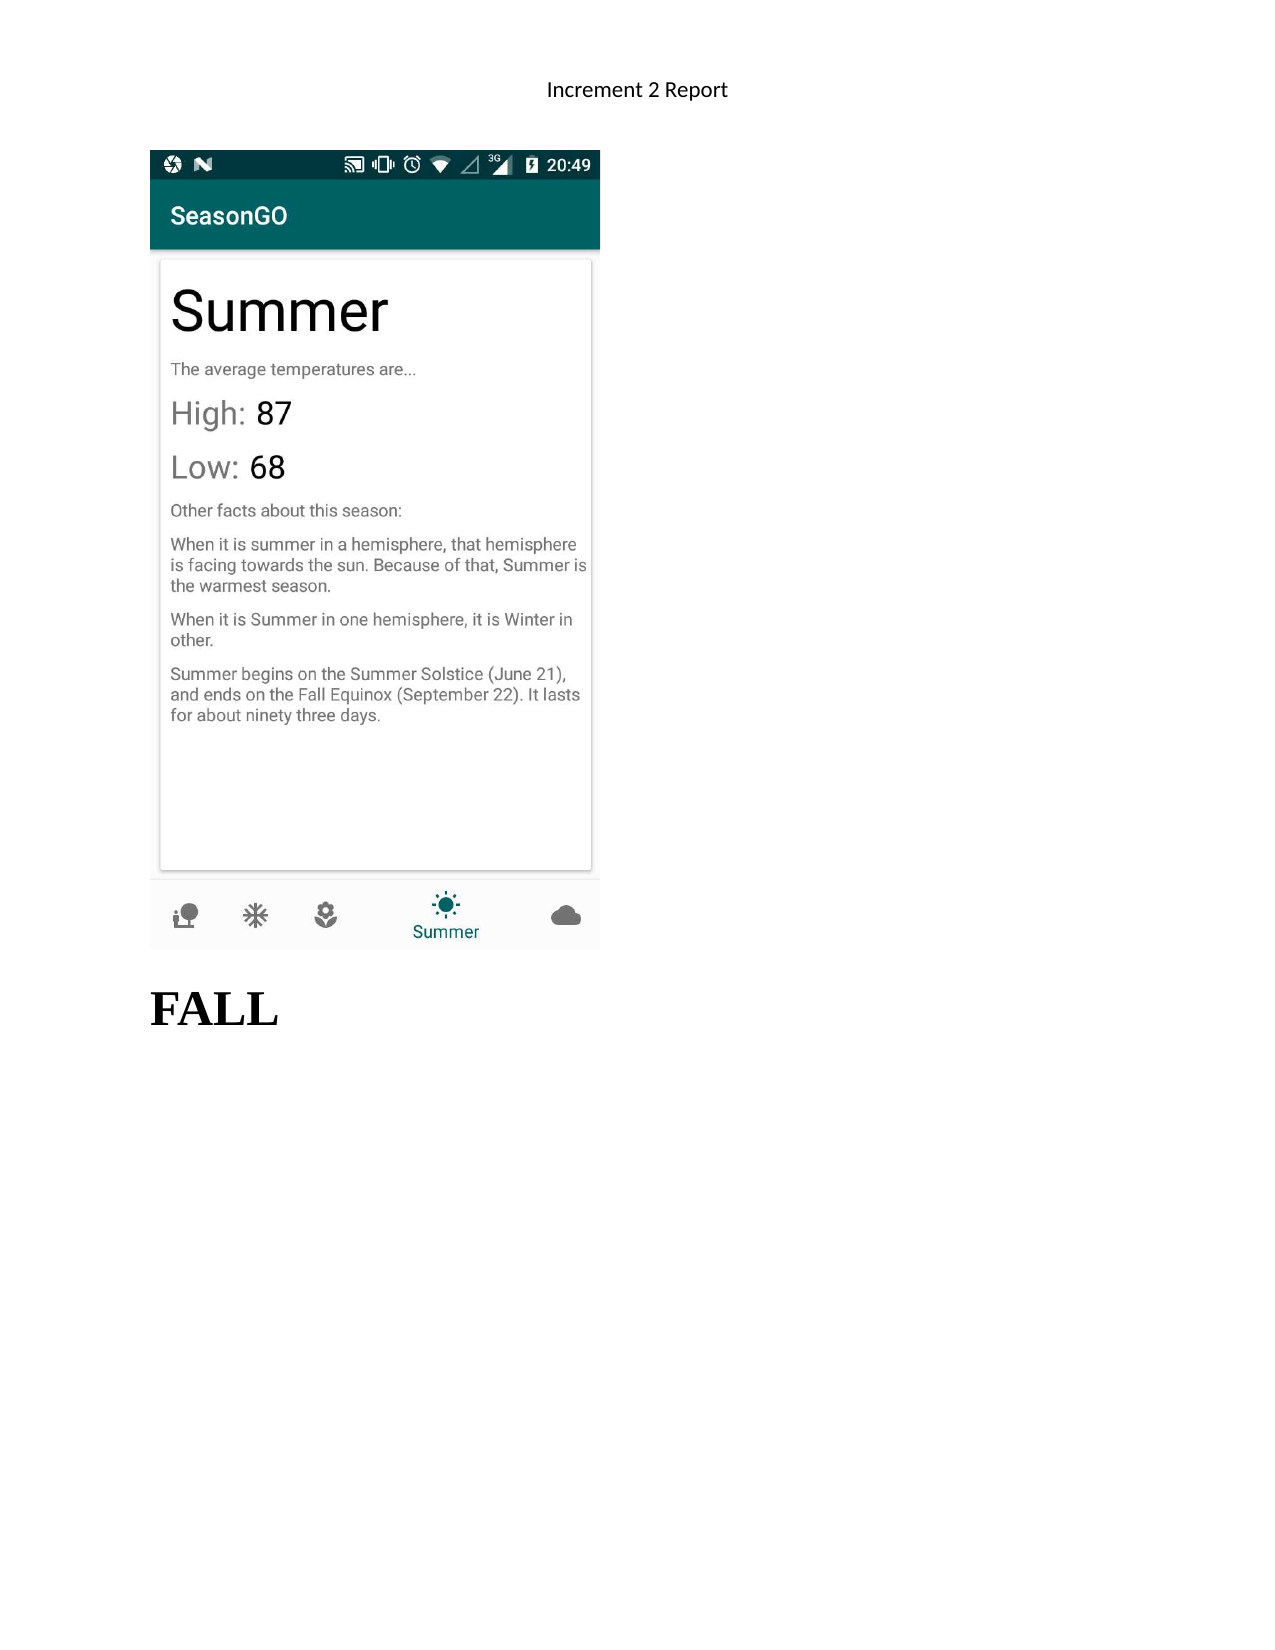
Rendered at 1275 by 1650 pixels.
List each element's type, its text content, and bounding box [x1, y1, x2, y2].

subtitle FALL [150, 979, 1125, 1037]
picture [150, 150, 600, 950]
